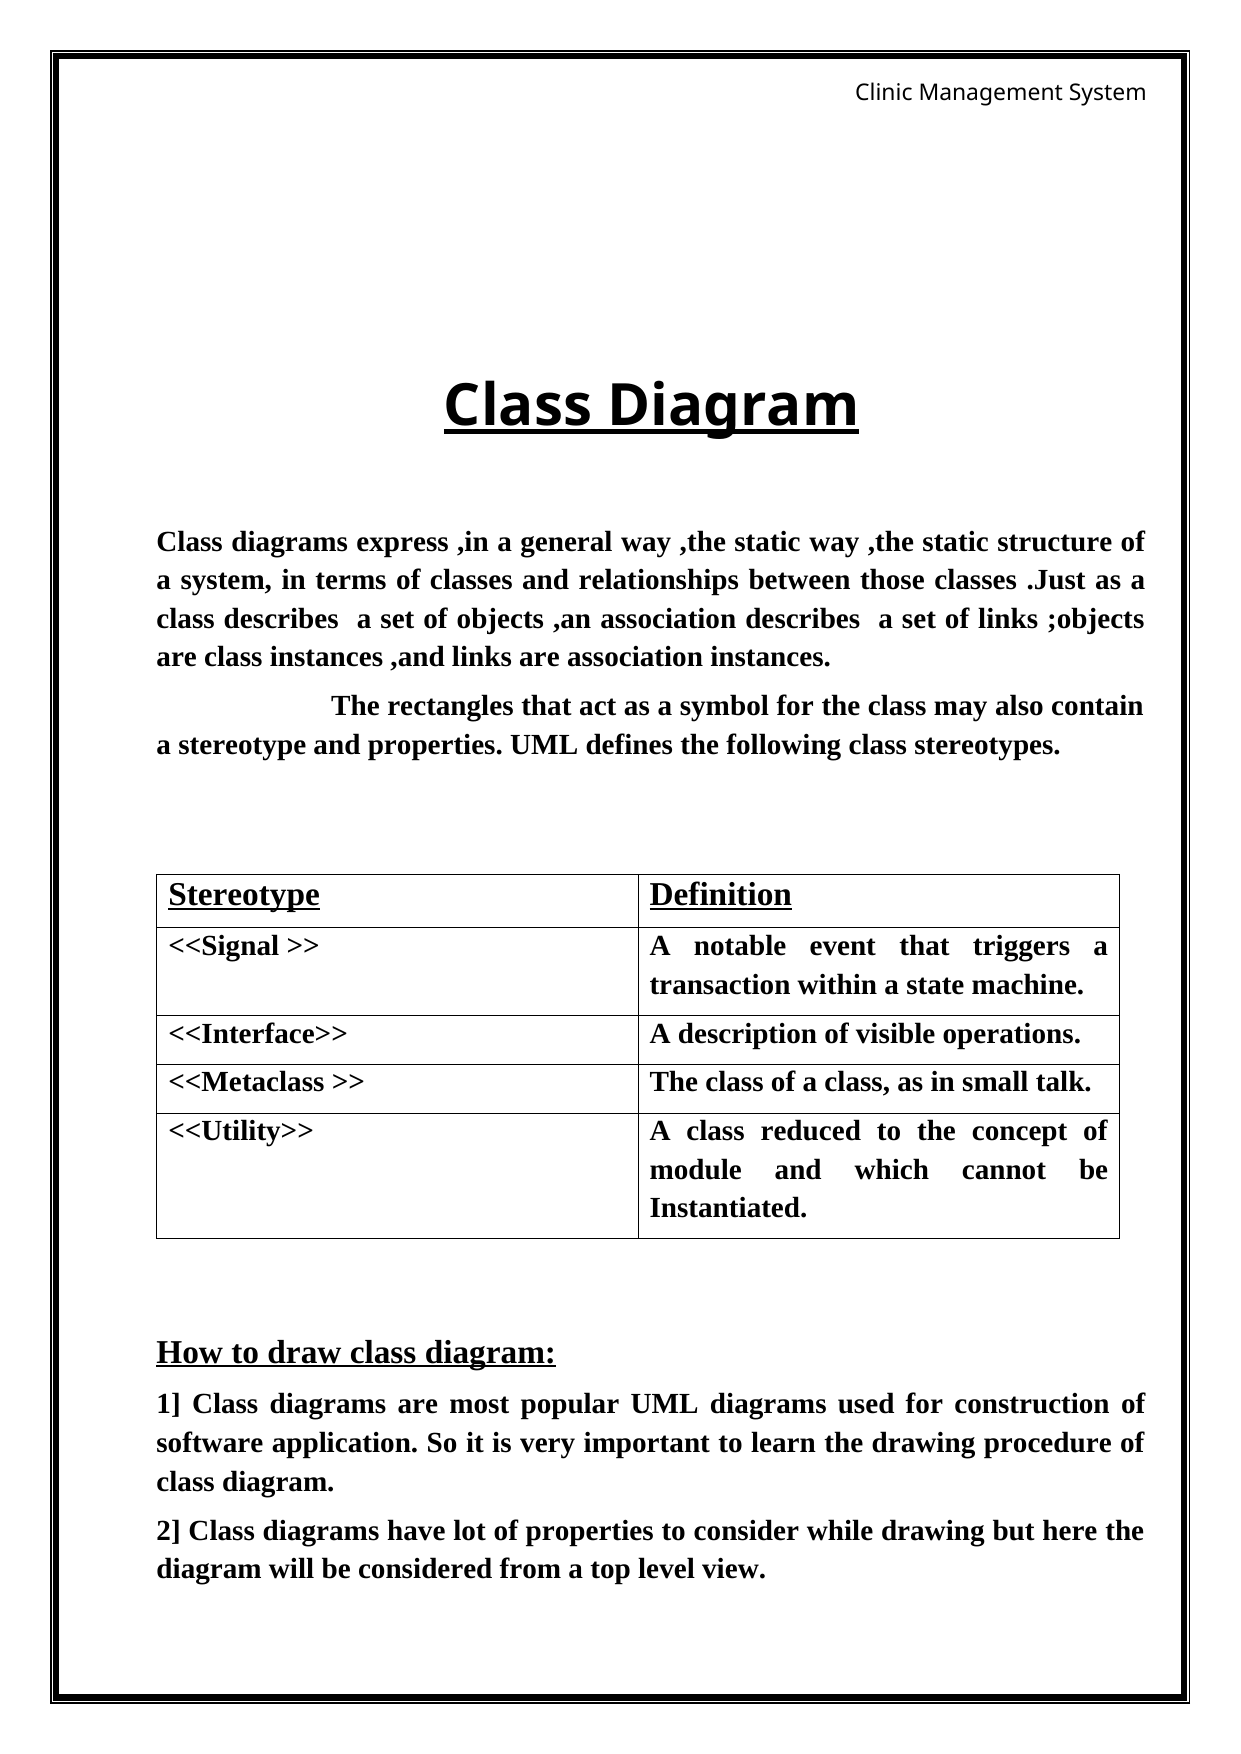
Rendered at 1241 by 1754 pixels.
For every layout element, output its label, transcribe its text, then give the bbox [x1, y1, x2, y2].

text 1] Class diagrams are most popular UML diagrams used for construction of software application. So it is very important to learn the drawing procedure of class diagram. [156, 1387, 1146, 1497]
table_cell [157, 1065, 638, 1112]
text How to draw class diagram: [156, 1332, 1146, 1370]
text The rectangles that act as a symbol for the class may also contain a stereotype and properties. UML defines the following class stereotypes. [156, 688, 1146, 760]
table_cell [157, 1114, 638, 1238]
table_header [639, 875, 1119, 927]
text Class diagrams express ,in a general way ,the static way ,the static structure of a system, in terms of classes and relationships between those classes .Just as a class describes a set of objects ,an association describes a set of links ;objects are class instances ,and links are association instances. [156, 524, 1146, 673]
text Class Diagram [156, 362, 1146, 442]
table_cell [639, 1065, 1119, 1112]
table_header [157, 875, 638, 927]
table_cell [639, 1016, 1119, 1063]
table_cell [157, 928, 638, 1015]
text 2] Class diagrams have lot of properties to consider while drawing but here the diagram will be considered from a top level view. [156, 1513, 1146, 1585]
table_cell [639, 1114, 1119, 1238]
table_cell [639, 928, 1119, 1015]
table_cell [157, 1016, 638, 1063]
